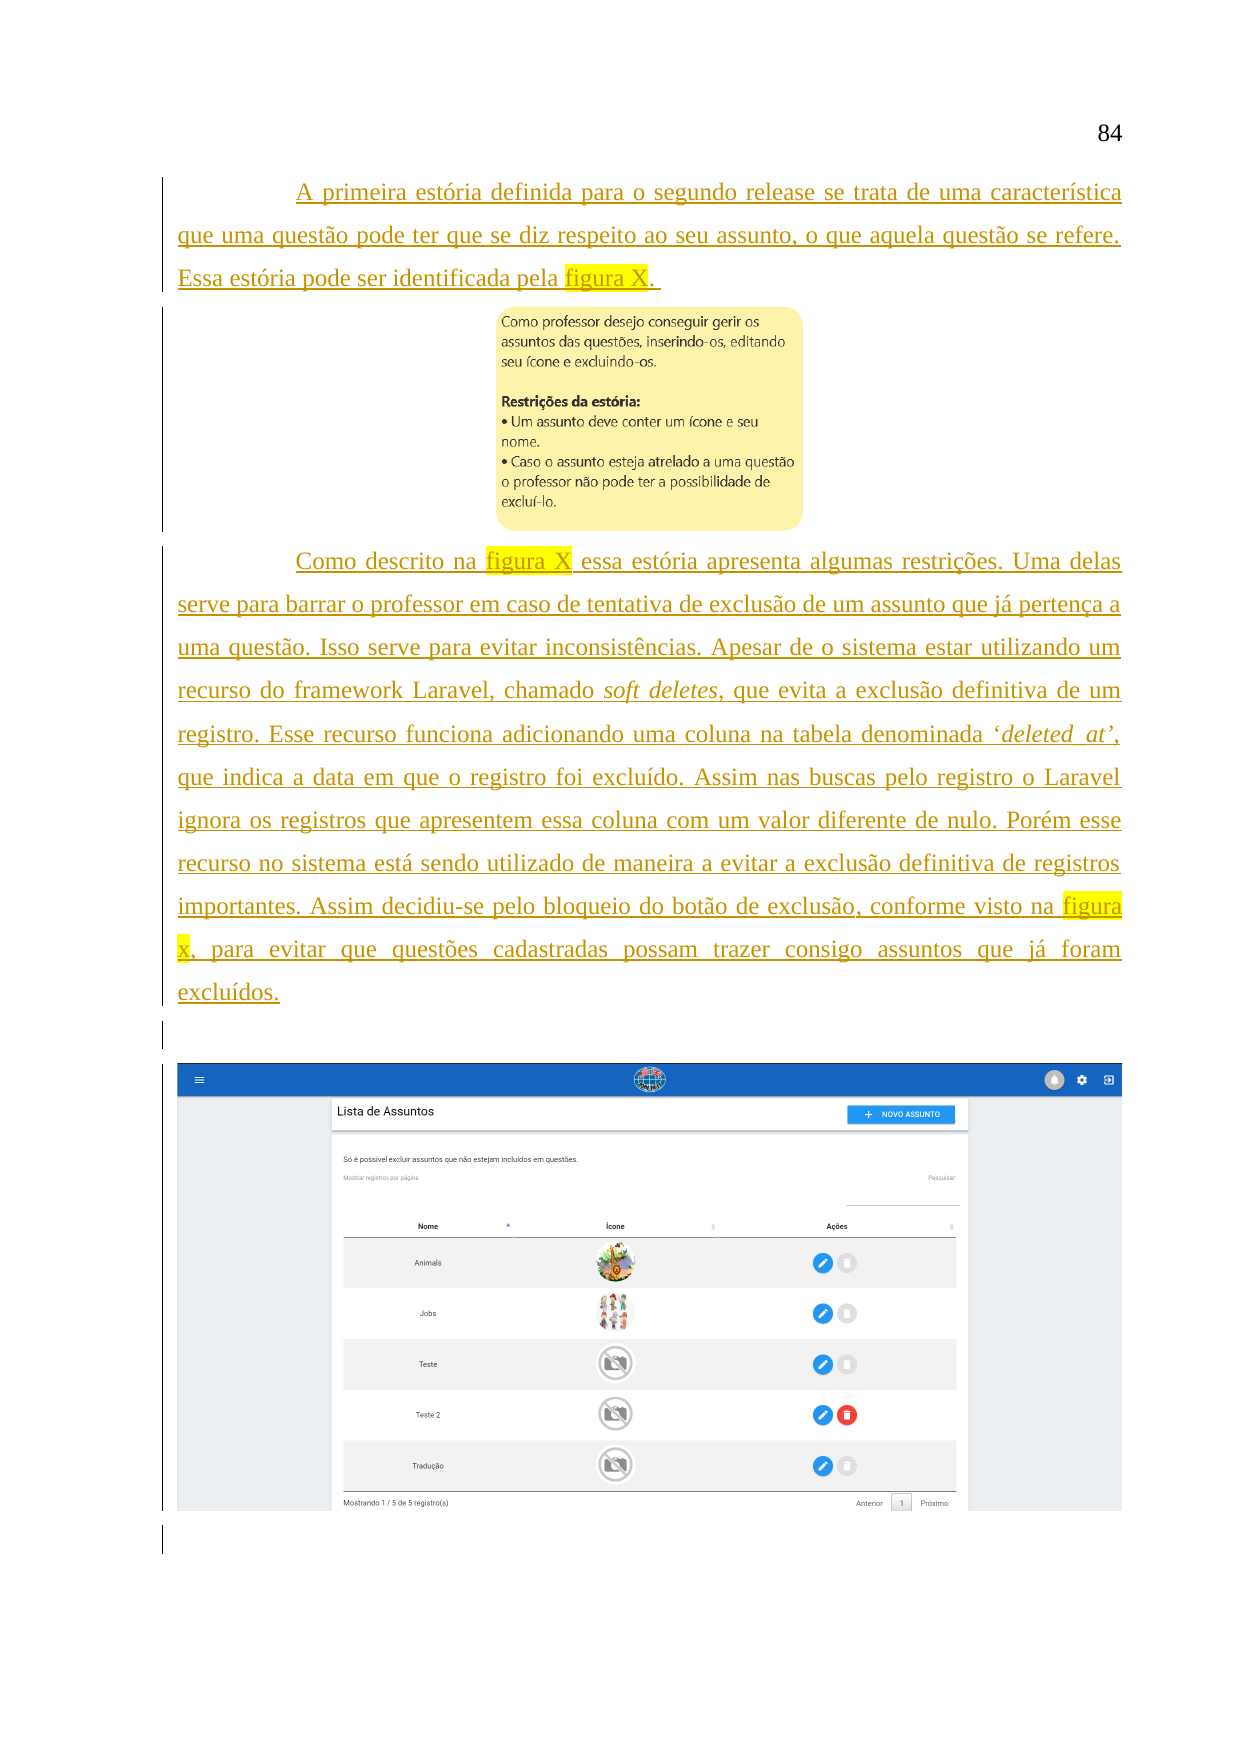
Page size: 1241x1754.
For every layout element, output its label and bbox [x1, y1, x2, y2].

picture [177, 1063, 1123, 1511]
picture [496, 306, 804, 531]
